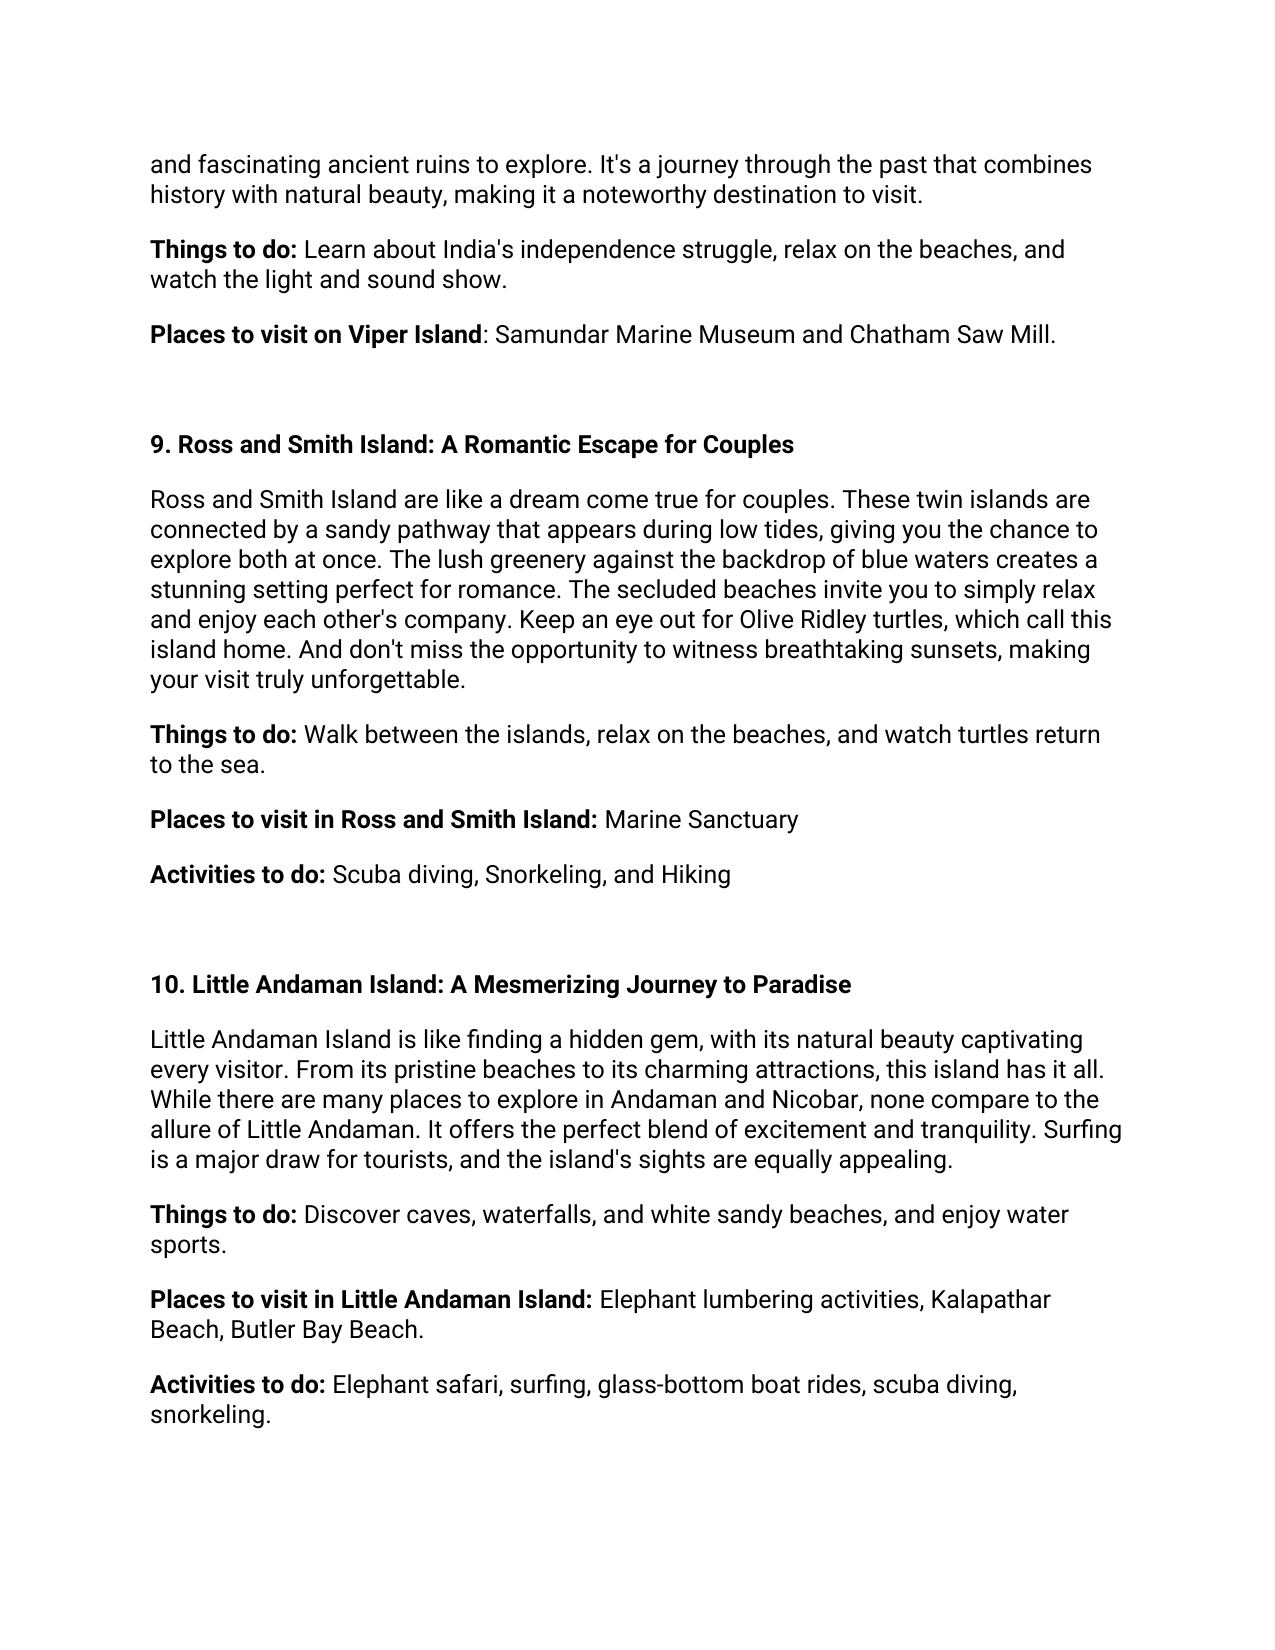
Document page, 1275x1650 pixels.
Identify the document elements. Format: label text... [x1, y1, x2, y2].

text Places to visit in Ross and Smith Island: Marine Sanctuary [150, 805, 1125, 835]
text 10. Little Andaman Island: A Mesmerizing Journey to Paradise [150, 970, 1125, 1000]
text Little Andaman Island is like finding a hidden gem, with its natural beauty captivating every visitor. From its pristine beaches to its charming attractions, this island has it all. While there are many places to explore in Andaman and Nicobar, none compare to the allure of Little Andaman. It offers the perfect blend of excitement and tranquility. Surfing is a major draw for tourists, and the island's sights are equally appealing. [150, 1025, 1125, 1175]
text Places to visit on Viper Island: Samundar Marine Museum and Chatham Saw Mill. [150, 320, 1125, 350]
text Things to do: Learn about India's independence struggle, relax on the beaches, and watch the light and sound show. [150, 235, 1125, 295]
text Things to do: Walk between the islands, relax on the beaches, and watch turtles return to the sea. [150, 720, 1125, 780]
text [150, 150, 1125, 210]
text Places to visit in Little Andaman Island: Elephant lumbering activities, Kalapathar Beach, Butler Bay Beach. [150, 1285, 1125, 1345]
text Ross and Smith Island are like a dream come true for couples. These twin islands are connected by a sandy pathway that appears during low tides, giving you the chance to explore both at once. The lush greenery against the backdrop of blue waters creates a stunning setting perfect for romance. The secluded beaches invite you to simply relax and enjoy each other's company. Keep an eye out for Olive Ridley turtles, which call this island home. And don't miss the opportunity to witness breathtaking sunsets, making your visit truly unforgettable. [150, 485, 1125, 695]
text Activities to do: Scuba diving, Snorkeling, and Hiking [150, 860, 1125, 890]
text Activities to do: Elephant safari, surfing, glass-bottom boat rides, scuba diving, snorkeling. [150, 1370, 1125, 1430]
text Things to do: Discover caves, waterfalls, and white sandy beaches, and enjoy water sports. [150, 1200, 1125, 1260]
text 9. Ross and Smith Island: A Romantic Escape for Couples [150, 430, 1125, 460]
